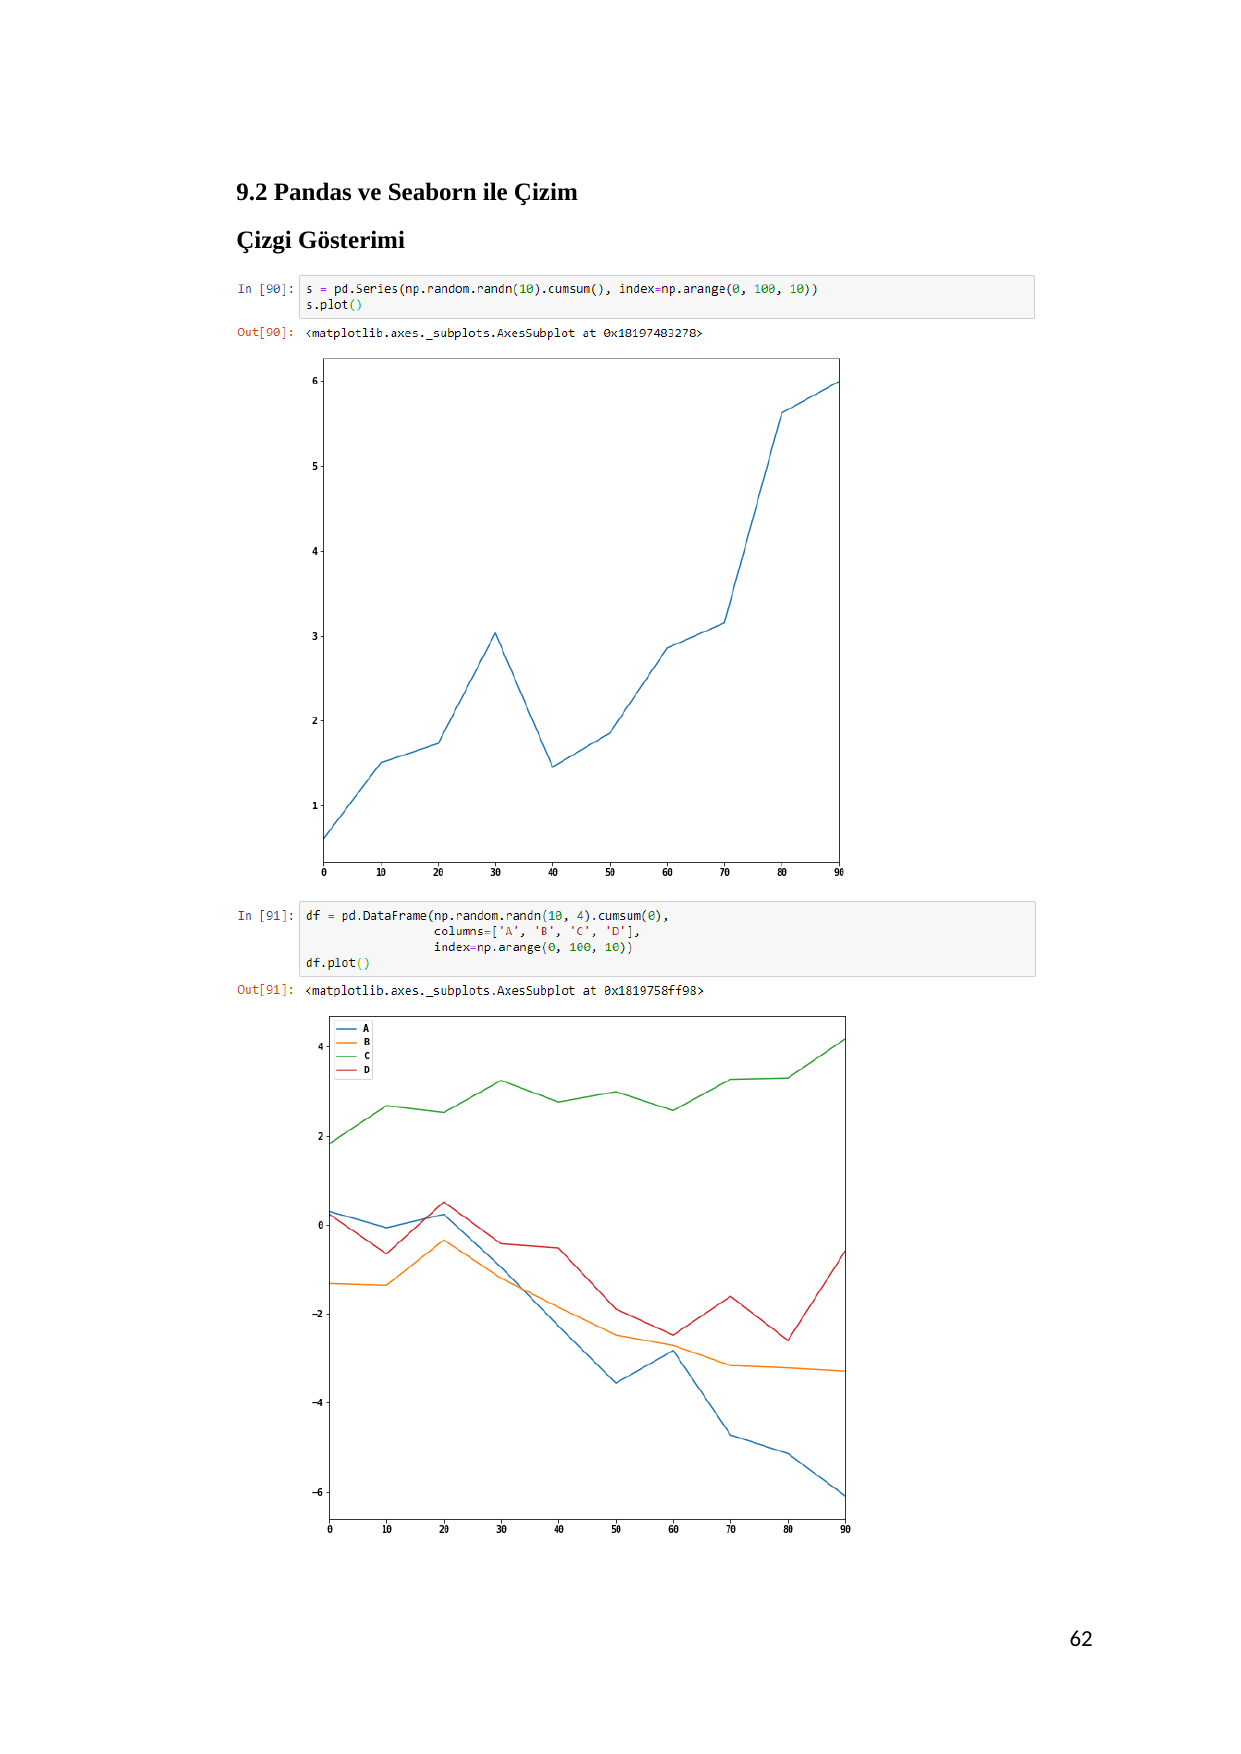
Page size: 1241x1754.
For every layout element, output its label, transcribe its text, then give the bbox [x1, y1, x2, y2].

text 9.2 Pandas ve Seaborn ile Çizim [236, 177, 1092, 206]
text Çizgi Gösterimi [236, 225, 1092, 254]
picture [236, 897, 1037, 1537]
picture [236, 272, 1036, 879]
